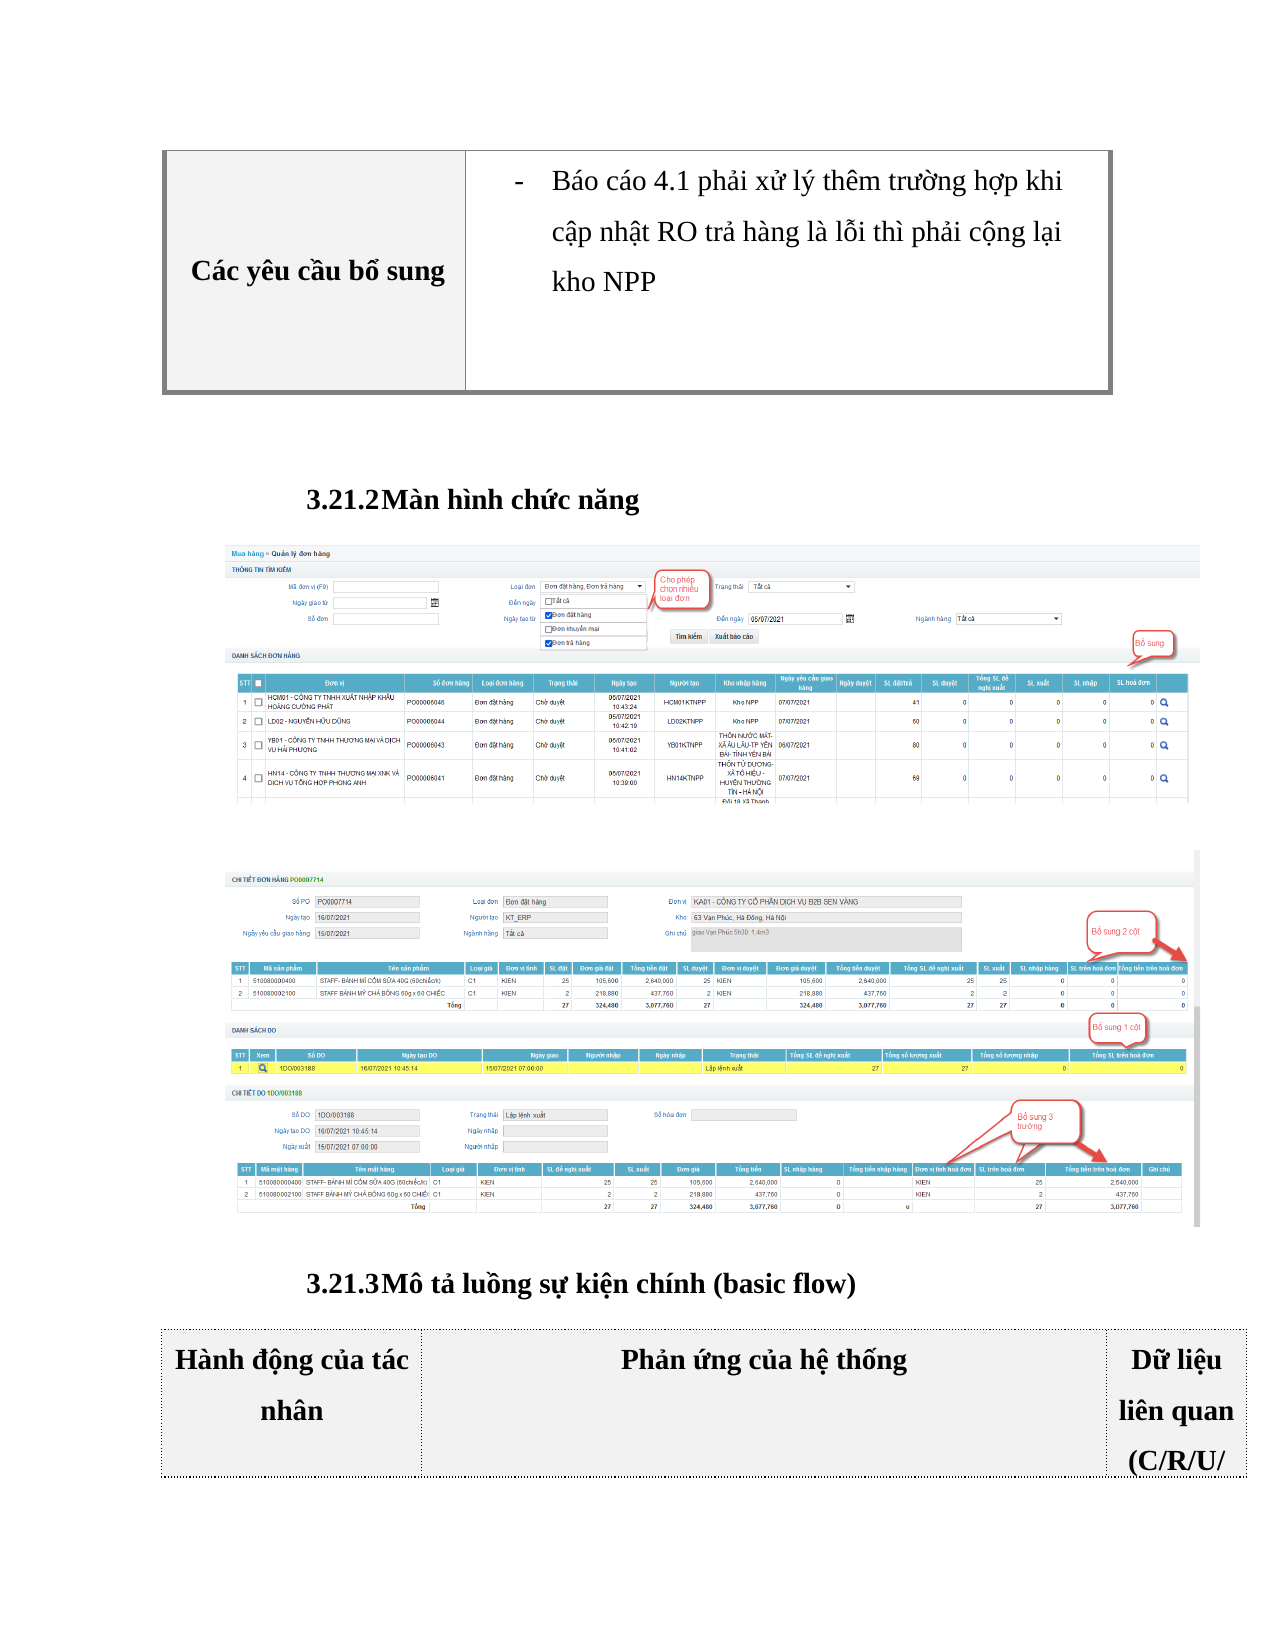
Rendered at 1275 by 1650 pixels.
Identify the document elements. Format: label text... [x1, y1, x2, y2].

picture [225, 850, 1200, 1227]
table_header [422, 1329, 1106, 1476]
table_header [1106, 1329, 1247, 1476]
table_cell Các yêu cầu bổ sung [167, 151, 465, 390]
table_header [162, 1329, 422, 1476]
table_cell Báo cáo 4.1 phải xử lý thêm trường hợp khi cập nhật RO trả hàng là lỗi thì phải cộng lại kho NPP [466, 151, 1108, 390]
picture [225, 545, 1200, 824]
subtitle Mô tả luồng sự kiện chính (basic flow) [306, 1266, 1125, 1299]
subtitle Màn hình chức năng [306, 482, 1125, 516]
